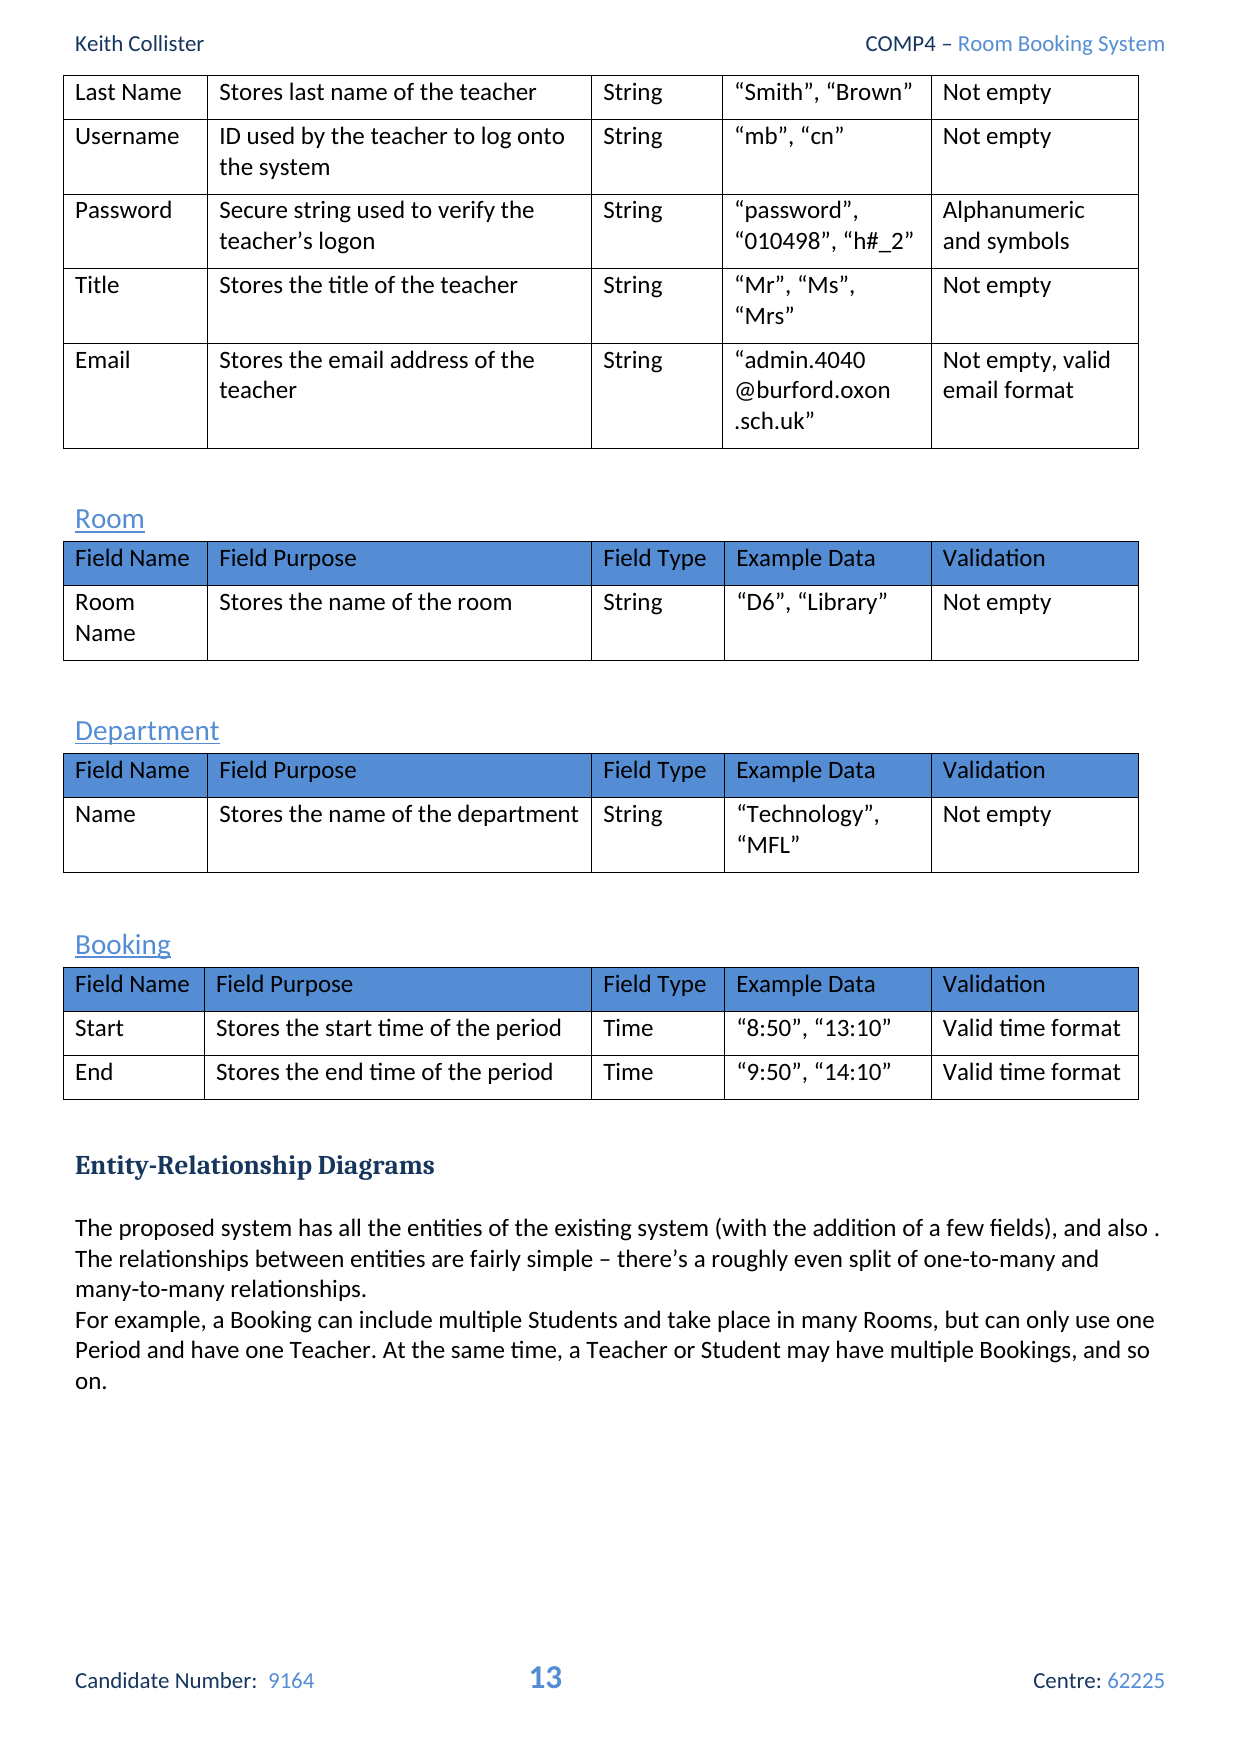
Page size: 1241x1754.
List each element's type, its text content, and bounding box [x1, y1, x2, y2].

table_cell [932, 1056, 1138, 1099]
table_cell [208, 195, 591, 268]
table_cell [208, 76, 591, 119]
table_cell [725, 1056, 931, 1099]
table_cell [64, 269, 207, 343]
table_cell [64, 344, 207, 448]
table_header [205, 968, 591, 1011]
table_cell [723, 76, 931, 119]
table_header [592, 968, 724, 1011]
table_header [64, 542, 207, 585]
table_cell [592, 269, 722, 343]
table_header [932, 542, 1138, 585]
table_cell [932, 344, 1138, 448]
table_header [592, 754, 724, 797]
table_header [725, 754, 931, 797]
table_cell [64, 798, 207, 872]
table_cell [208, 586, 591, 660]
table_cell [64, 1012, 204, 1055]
subtitle Entity-Relationship Diagrams [75, 1150, 1165, 1181]
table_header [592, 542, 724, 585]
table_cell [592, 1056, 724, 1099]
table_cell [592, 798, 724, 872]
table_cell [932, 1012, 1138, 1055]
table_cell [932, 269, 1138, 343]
text The proposed system has all the entities of the existing system (with the addition of a few fields), and also . The relationships between entities are fairly simple – there’s a roughly even split of one-to-many and many-to-many relationships. For example, a Booking can include multiple Students and take place in many Rooms, but can only use one Period and have one Teacher. At the same time, a Teacher or Student may have multiple Bookings, and so on. [75, 1212, 1165, 1396]
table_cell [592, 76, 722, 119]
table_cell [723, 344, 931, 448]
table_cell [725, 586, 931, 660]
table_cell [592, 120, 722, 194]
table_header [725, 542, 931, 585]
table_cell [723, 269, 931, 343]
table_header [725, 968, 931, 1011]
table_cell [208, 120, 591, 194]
subtitle Booking [75, 926, 1165, 962]
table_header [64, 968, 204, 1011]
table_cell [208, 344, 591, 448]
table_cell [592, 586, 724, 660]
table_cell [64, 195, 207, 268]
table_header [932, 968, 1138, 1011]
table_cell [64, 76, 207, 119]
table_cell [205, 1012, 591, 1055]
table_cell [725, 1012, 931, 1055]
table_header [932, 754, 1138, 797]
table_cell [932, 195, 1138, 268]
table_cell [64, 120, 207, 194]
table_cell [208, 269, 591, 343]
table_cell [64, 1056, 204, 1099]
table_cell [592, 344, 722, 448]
subtitle Department [75, 712, 1165, 748]
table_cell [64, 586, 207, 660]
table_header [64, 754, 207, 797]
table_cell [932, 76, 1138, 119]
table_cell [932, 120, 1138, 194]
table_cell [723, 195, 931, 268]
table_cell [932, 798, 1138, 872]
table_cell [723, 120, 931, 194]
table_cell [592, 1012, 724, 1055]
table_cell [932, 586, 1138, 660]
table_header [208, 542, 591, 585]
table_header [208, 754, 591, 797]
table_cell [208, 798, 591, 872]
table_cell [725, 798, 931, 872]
subtitle Room [75, 500, 1165, 536]
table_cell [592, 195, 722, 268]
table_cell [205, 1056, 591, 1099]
